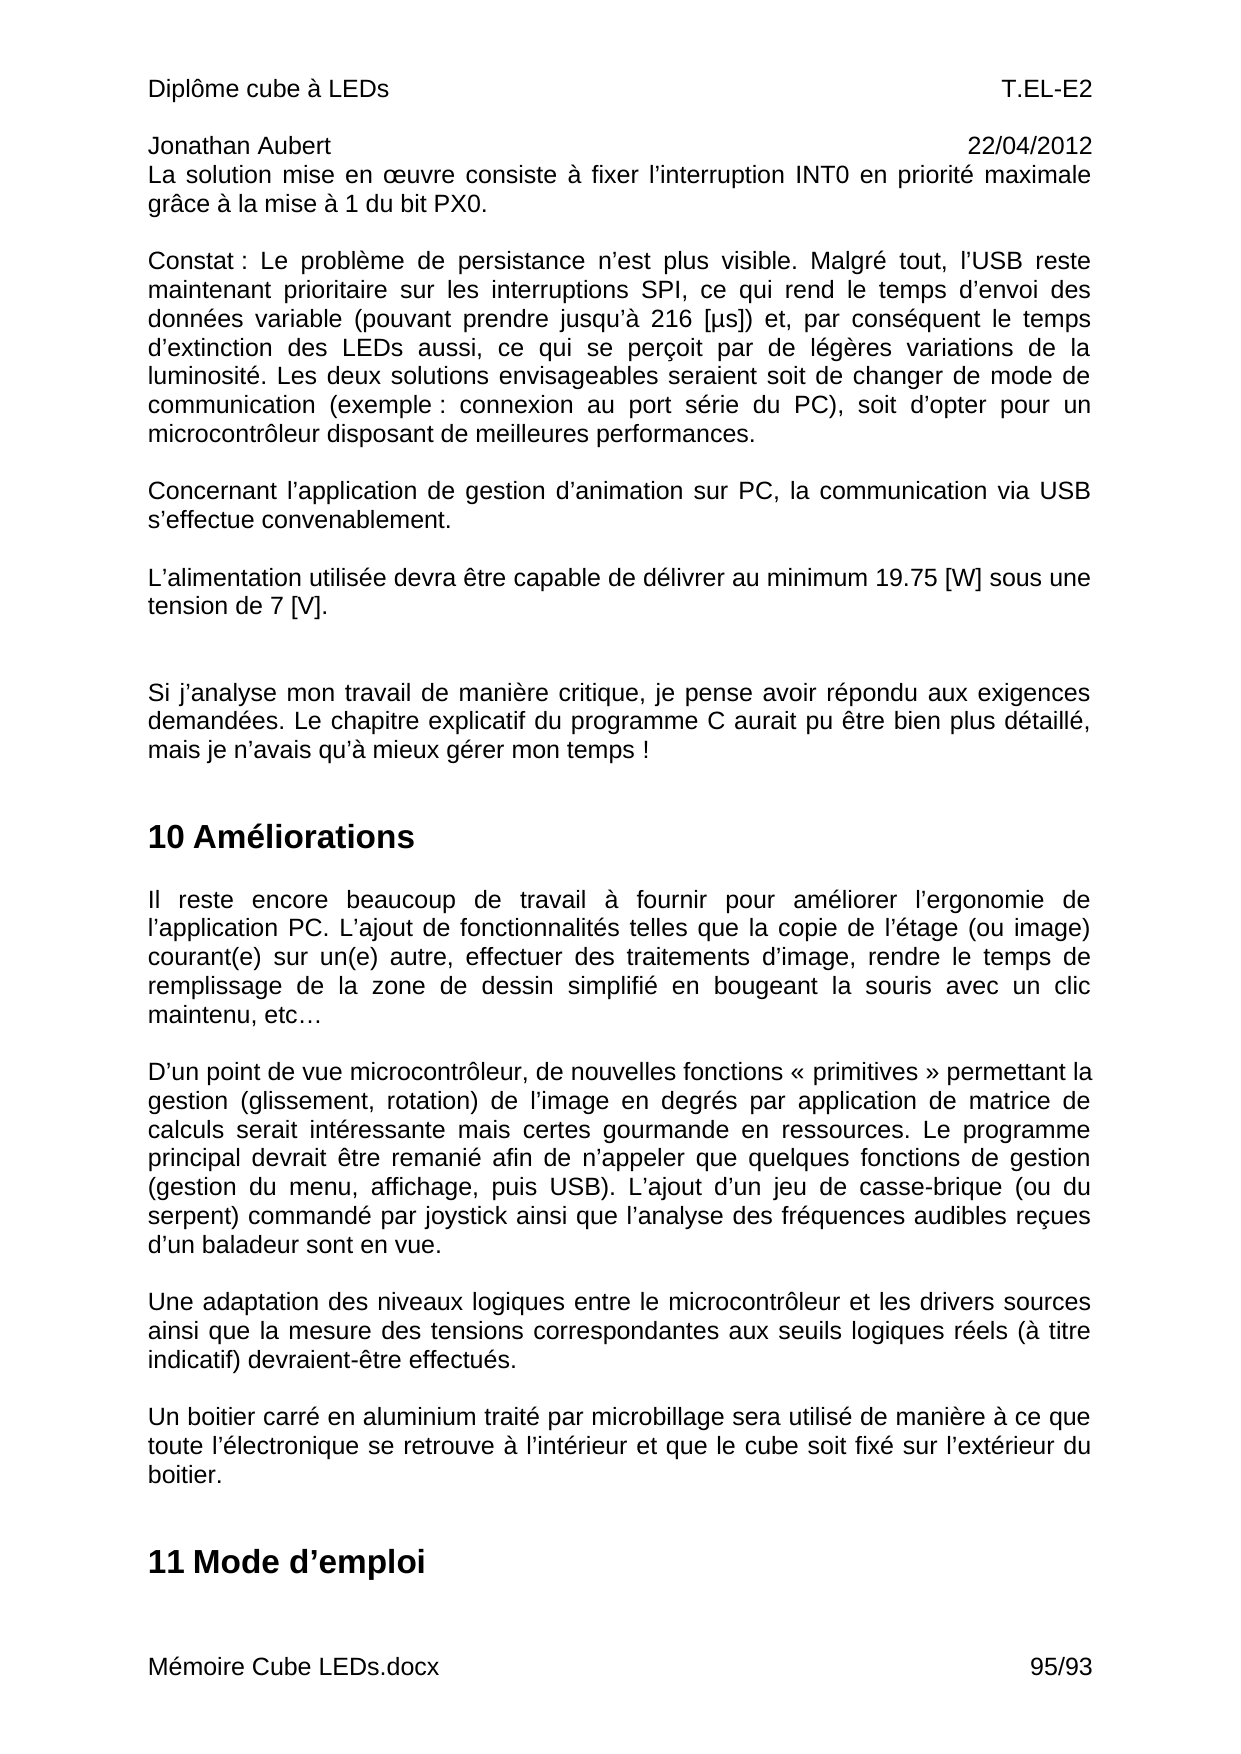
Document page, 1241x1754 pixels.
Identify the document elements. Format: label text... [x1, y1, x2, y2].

text Si j’analyse mon travail de manière critique, je pense avoir répondu aux exigences demandées. Le chapitre explicatif du programme C aurait pu être bien plus détaillé, mais je n’avais qu’à mieux gérer mon temps ! [148, 677, 1093, 764]
text Une adaptation des niveaux logiques entre le microcontrôleur et les drivers sources ainsi que la mesure des tensions correspondantes aux seuils logiques réels (à titre indicatif) devraient-être effectués. [148, 1287, 1093, 1373]
text Concernant l’application de gestion d’animation sur PC, la communication via USB s’effectue convenablement. [148, 476, 1093, 534]
text Il reste encore beaucoup de travail à fournir pour améliorer l’ergonomie de l’application PC. L’ajout de fonctionnalités telles que la copie de l’étage (ou image) courant(e) sur un(e) autre, effectuer des traitements d’image, rendre le temps de remplissage de la zone de dessin simplifié en bougeant la souris avec un clic maintenu, etc… [148, 885, 1093, 1028]
text L’alimentation utilisée devra être capable de délivrer au minimum 19.75 [W] sous une tension de 7 [V]. [148, 562, 1093, 620]
subtitle Mode d’emploi [148, 1542, 1093, 1581]
subtitle Améliorations [148, 817, 1093, 856]
text D’un point de vue microcontrôleur, de nouvelles fonctions « primitives » permettant la gestion (glissement, rotation) de l’image en degrés par application de matrice de calculs serait intéressante mais certes gourmande en ressources. Le programme principal devrait être remanié afin de n’appeler que quelques fonctions de gestion (gestion du menu, affichage, puis USB). L’ajout d’un jeu de casse-brique (ou du serpent) commandé par joystick ainsi que l’analyse des fréquences audibles reçues d’un baladeur sont en vue. [148, 1057, 1093, 1258]
text Un boitier carré en aluminium traité par microbillage sera utilisé de manière à ce que toute l’électronique se retrouve à l’intérieur et que le cube soit fixé sur l’extérieur du boitier. [148, 1402, 1093, 1488]
text Constat : Le problème de persistance n’est plus visible. Malgré tout, l’USB reste maintenant prioritaire sur les interruptions SPI, ce qui rend le temps d’envoi des données variable (pouvant prendre jusqu’à 216 [µs]) et, par conséquent le temps d’extinction des LEDs aussi, ce qui se perçoit par de légères variations de la luminosité. Les deux solutions envisageables seraient soit de changer de mode de communication (exemple : connexion au port série du PC), soit d’opter pour un microcontrôleur disposant de meilleures performances. [148, 246, 1093, 447]
text La solution mise en œuvre consiste à fixer l’interruption INT0 en priorité maximale grâce à la mise à 1 du bit PX0. [148, 160, 1093, 217]
